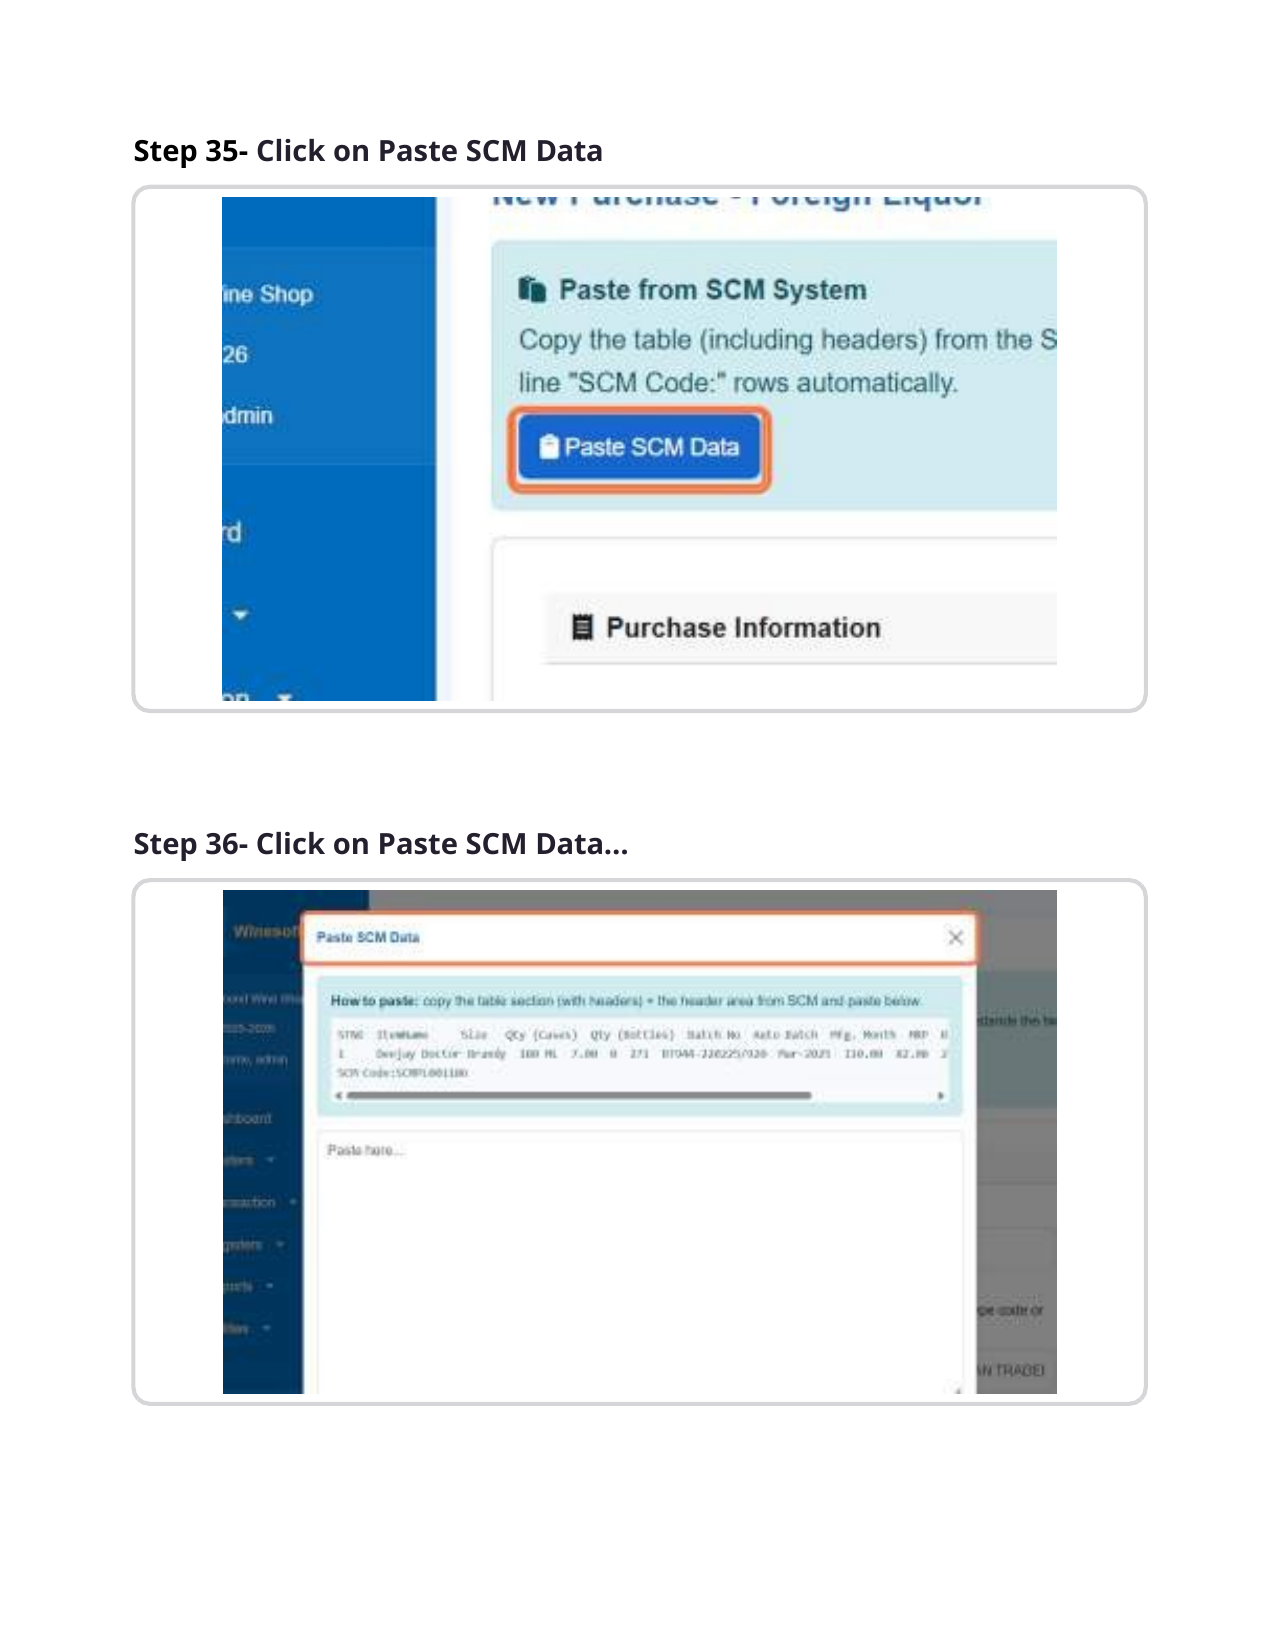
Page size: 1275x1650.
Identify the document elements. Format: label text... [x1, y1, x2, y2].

picture [223, 890, 1057, 1394]
text Step 35- Click on Paste SCM Data [133, 131, 1162, 170]
text Step 36- Click on Paste SCM Data… [133, 823, 1162, 863]
picture [222, 197, 1057, 701]
